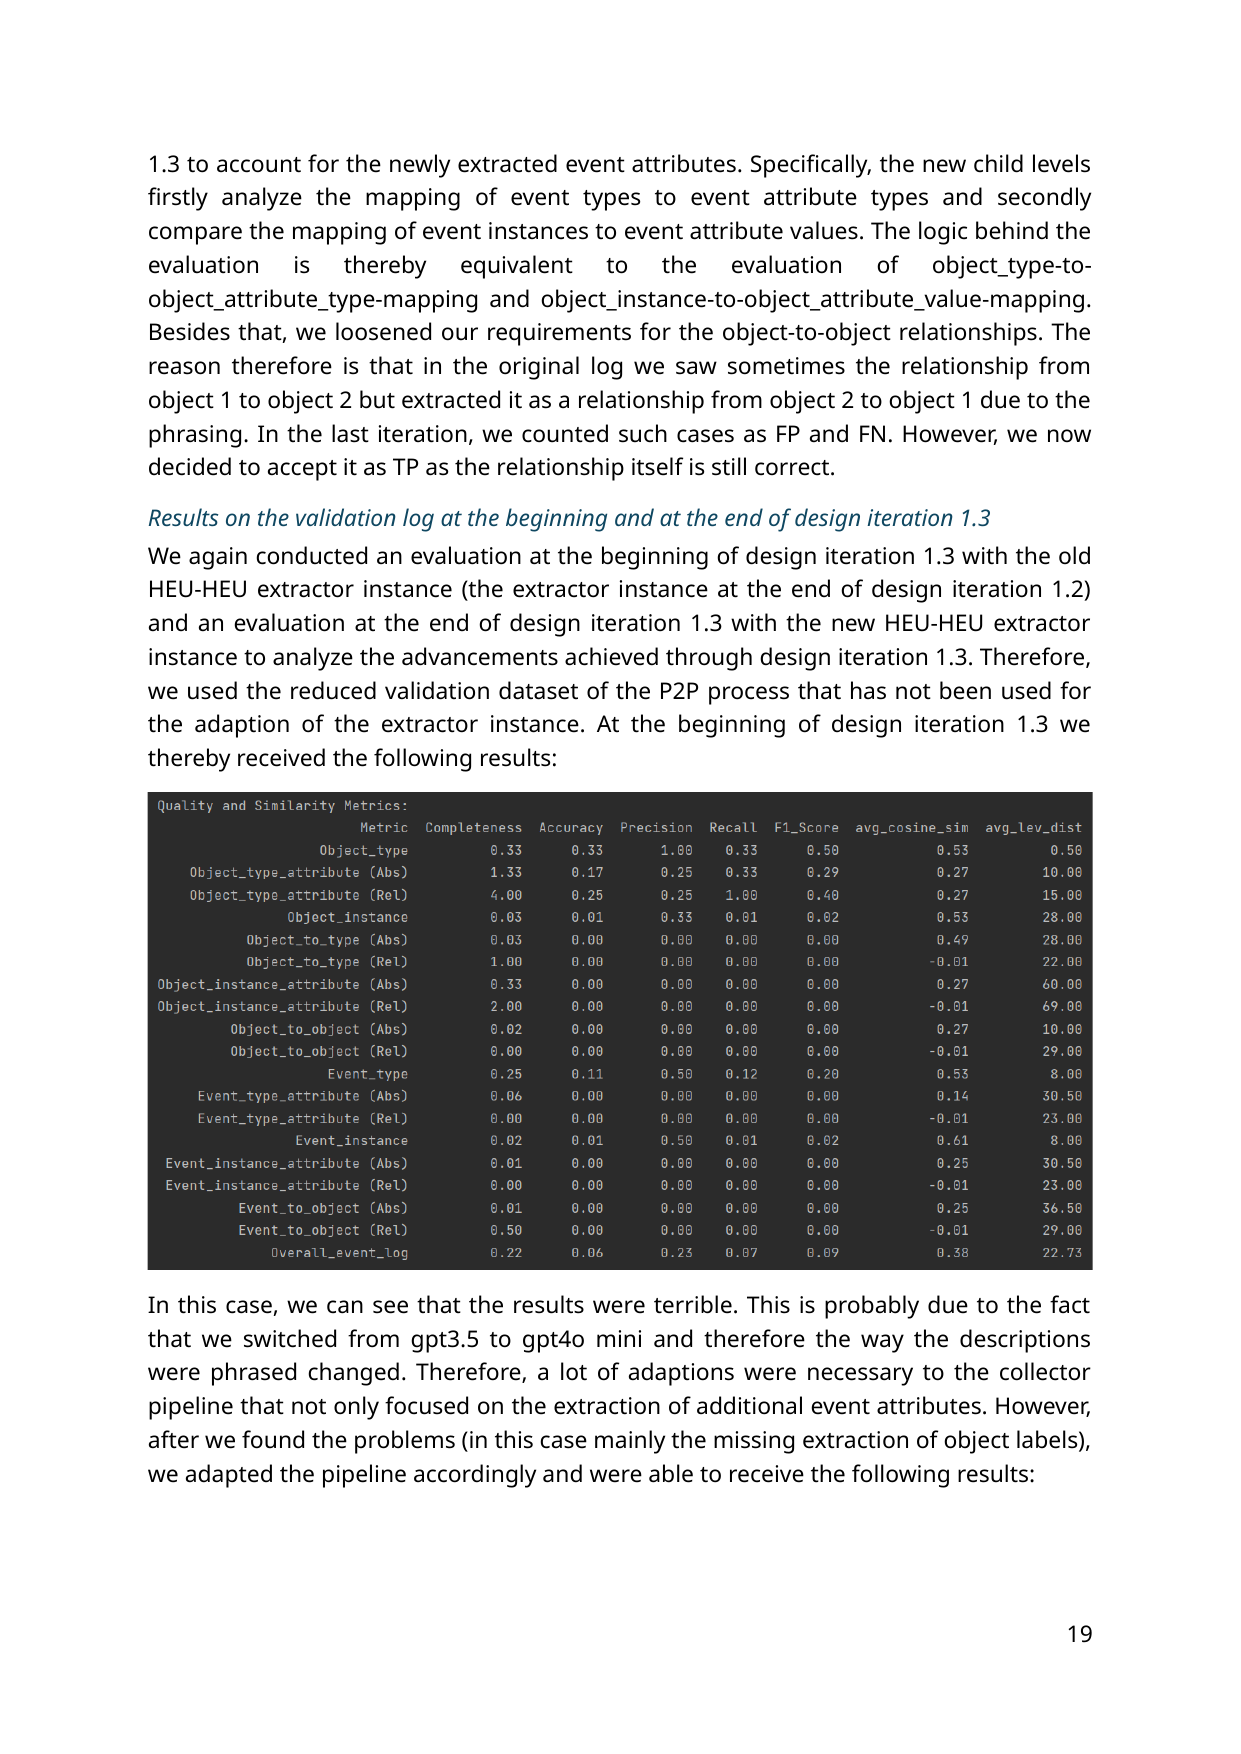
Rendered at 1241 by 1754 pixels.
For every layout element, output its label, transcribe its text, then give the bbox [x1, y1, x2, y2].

subtitle Results on the validation log at the beginning and at the end of design iteration 1.3 [148, 502, 1093, 533]
picture [147, 792, 1093, 1270]
text We again conducted an evaluation at the beginning of design iteration 1.3 with the old HEU-HEU extractor instance (the extractor instance at the end of design iteration 1.2) and an evaluation at the end of design iteration 1.3 with the new HEU-HEU extractor instance to analyze the advancements achieved through design iteration 1.3. Therefore, we used the reduced validation dataset of the P2P process that has not been used for the adaption of the extractor instance. At the beginning of design iteration 1.3 we thereby received the following results: [148, 540, 1093, 773]
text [148, 148, 1093, 483]
text In this case, we can see that the results were terrible. This is probably due to the fact that we switched from gpt3.5 to gpt4o mini and therefore the way the descriptions were phrased changed. Therefore, a lot of adaptions were necessary to the collector pipeline that not only focused on the extraction of additional event attributes. However, after we found the problems (in this case mainly the missing extraction of object labels), we adapted the pipeline accordingly and were able to receive the following results: [148, 1289, 1093, 1489]
